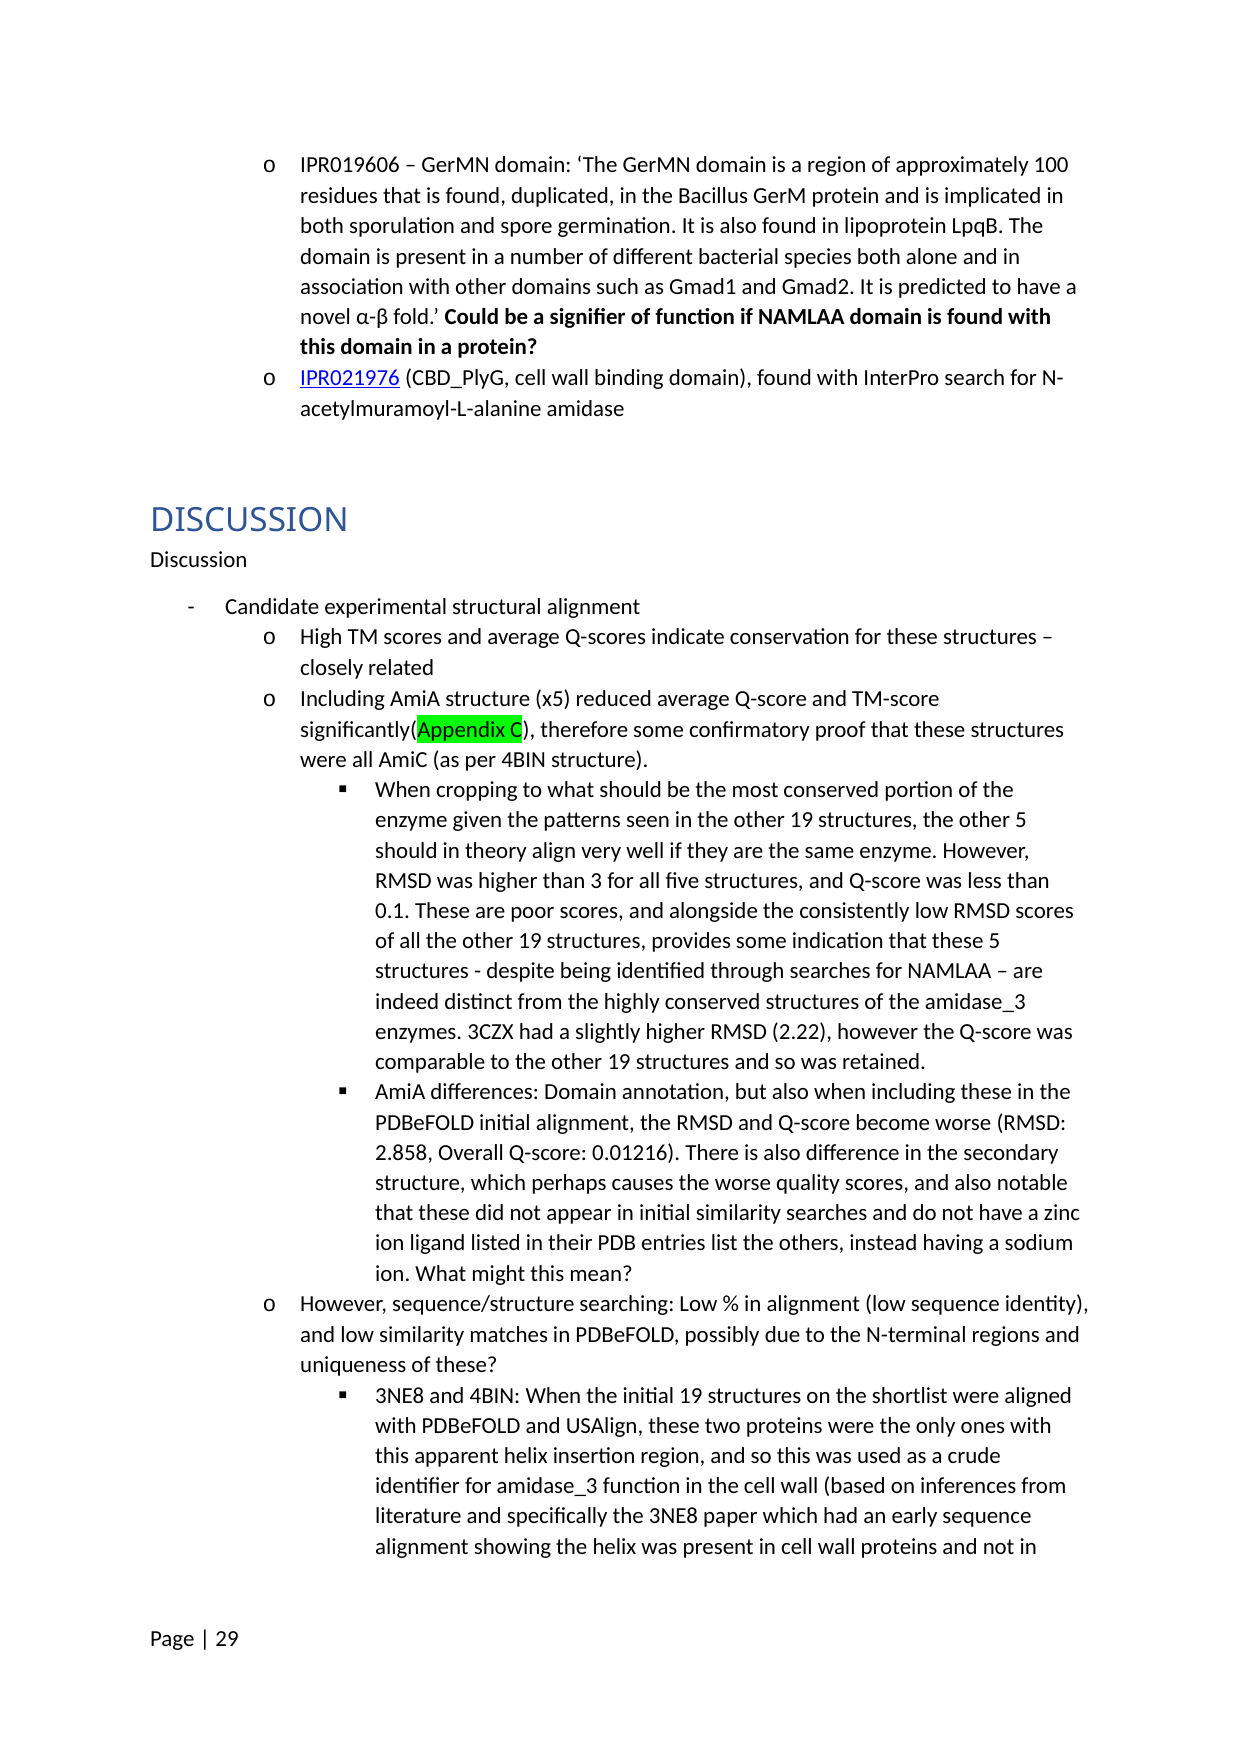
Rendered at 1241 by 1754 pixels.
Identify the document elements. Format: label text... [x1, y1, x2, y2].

list High TM scores and average Q-scores indicate conservation for these structures – closely related [262, 622, 1090, 681]
list Candidate experimental structural alignment [187, 592, 1090, 620]
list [337, 1381, 1090, 1560]
list Including AmiA structure (x5) reduced average Q-score and TM-score significantly(Appendix C), therefore some confirmatory proof that these structures were all AmiC (as per 4BIN structure). [262, 684, 1090, 773]
subtitle DISCUSSION [150, 496, 1090, 541]
list IPR019606 – GerMN domain: ‘The GerMN domain is a region of approximately 100 residues that is found, duplicated, in the Bacillus GerM protein and is implicated in both sporulation and spore germination. It is also found in lipoprotein LpqB. The domain is present in a number of different bacterial species both alone and in association with other domains such as Gmad1 and Gmad2. It is predicted to have a novel α-β fold.’ Could be a signifier of function if NAMLAA domain is found with this domain in a protein? [262, 150, 1090, 360]
list However, sequence/structure searching: Low % in alignment (low sequence identity), and low similarity matches in PDBeFOLD, possibly due to the N-terminal regions and uniqueness of these? [262, 1289, 1090, 1378]
list When cropping to what should be the most conserved portion of the enzyme given the patterns seen in the other 19 structures, the other 5 should in theory align very well if they are the same enzyme. However, RMSD was higher than 3 for all five structures, and Q-score was less than 0.1. These are poor scores, and alongside the consistently low RMSD scores of all the other 19 structures, provides some indication that these 5 structures - despite being identified through searches for NAMLAA – are indeed distinct from the highly conserved structures of the amidase_3 enzymes. 3CZX had a slightly higher RMSD (2.22), however the Q-score was comparable to the other 19 structures and so was retained. [337, 775, 1090, 1075]
text Discussion [150, 545, 1090, 573]
list IPR021976 (CBD_PlyG, cell wall binding domain), found with InterPro search for N-acetylmuramoyl-L-alanine amidase [262, 363, 1090, 422]
list AmiA differences: Domain annotation, but also when including these in the PDBeFOLD initial alignment, the RMSD and Q-score become worse (RMSD: 2.858, Overall Q-score: 0.01216). There is also difference in the secondary structure, which perhaps causes the worse quality scores, and also notable that these did not appear in initial similarity searches and do not have a zinc ion ligand listed in their PDB entries list the others, instead having a sodium ion. What might this mean? [337, 1077, 1090, 1287]
